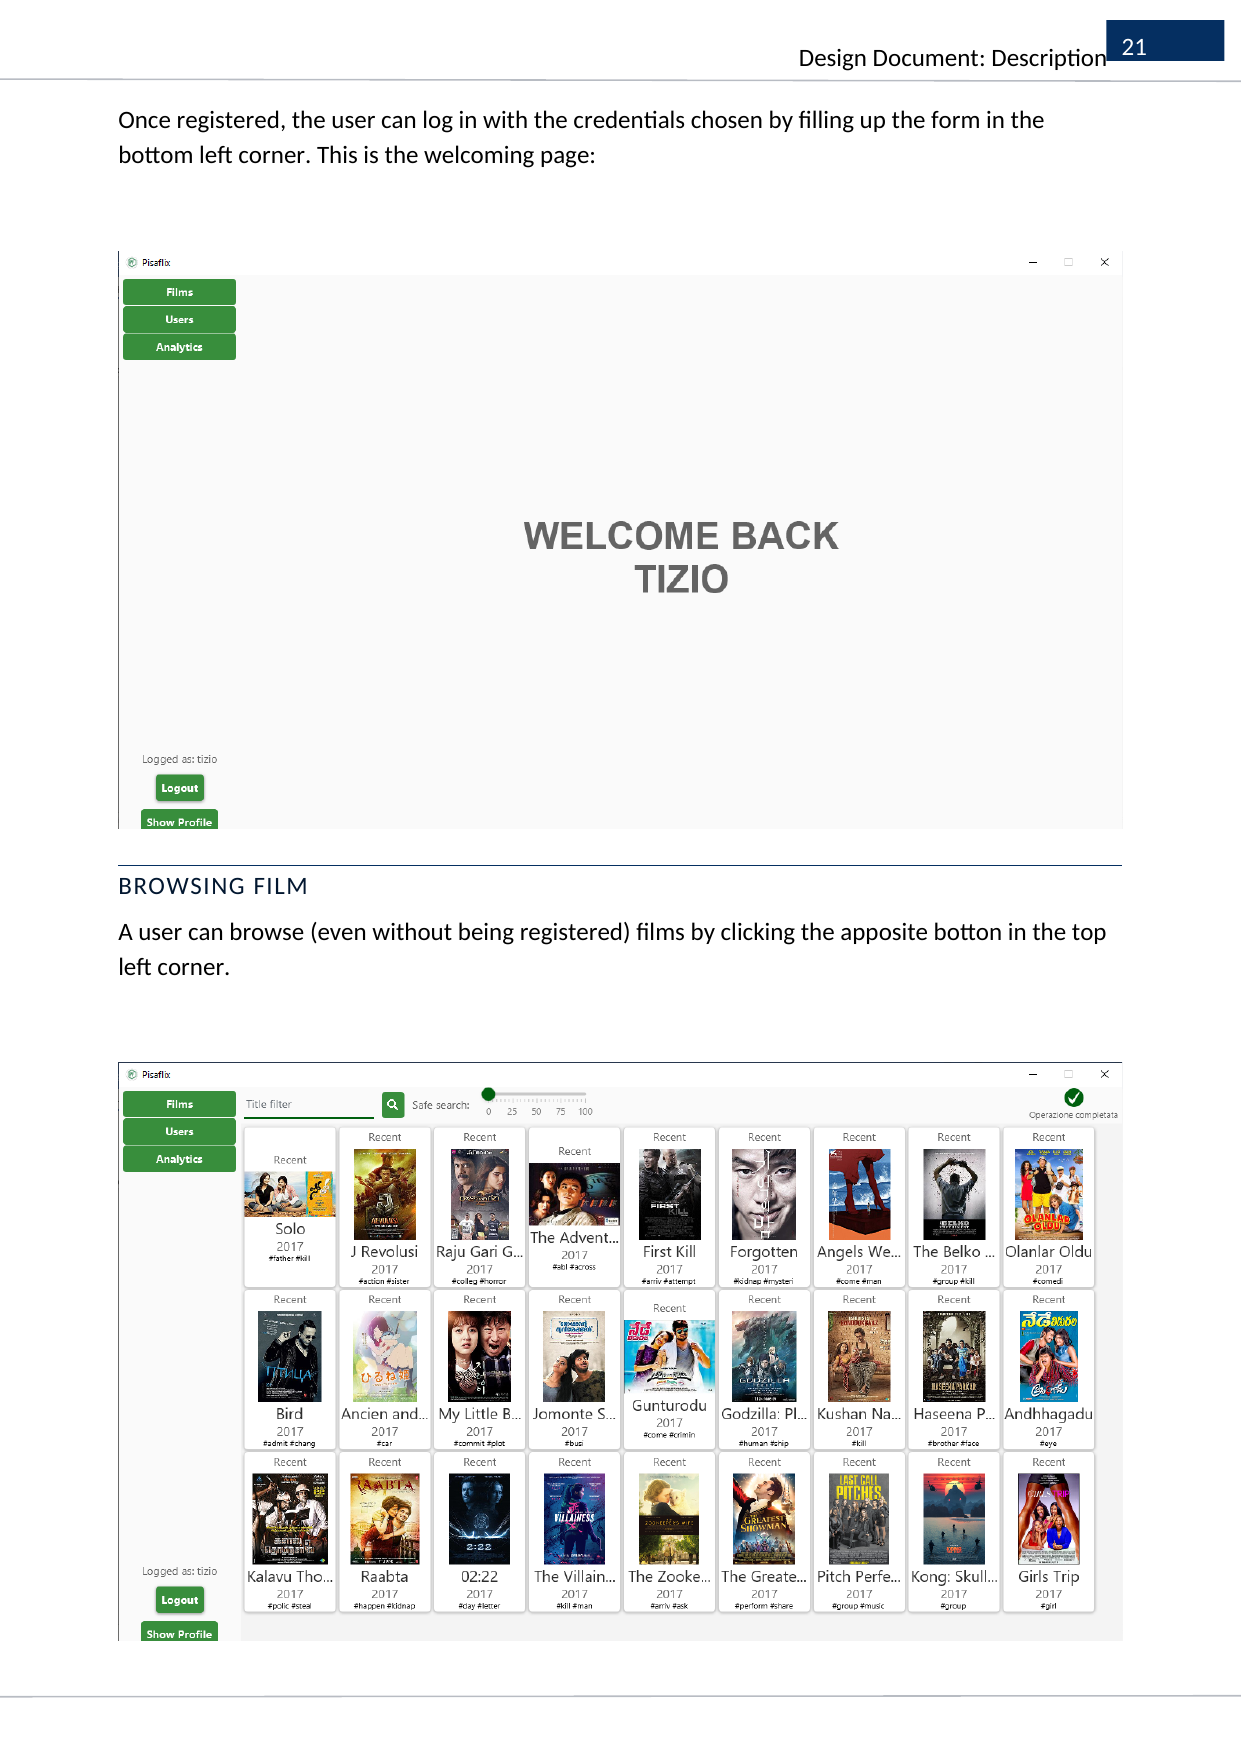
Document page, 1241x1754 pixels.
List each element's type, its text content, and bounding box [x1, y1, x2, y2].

text A user can browse (even without being registered) films by clicking the apposite botton in the top left corner. [118, 916, 1122, 981]
subtitle BROWSING FILM [118, 866, 1122, 901]
picture [118, 251, 1123, 829]
picture [118, 1062, 1123, 1641]
text Once registered, the user can log in with the credentials chosen by filling up the form in the bottom left corner. This is the welcoming page: [118, 104, 1122, 170]
